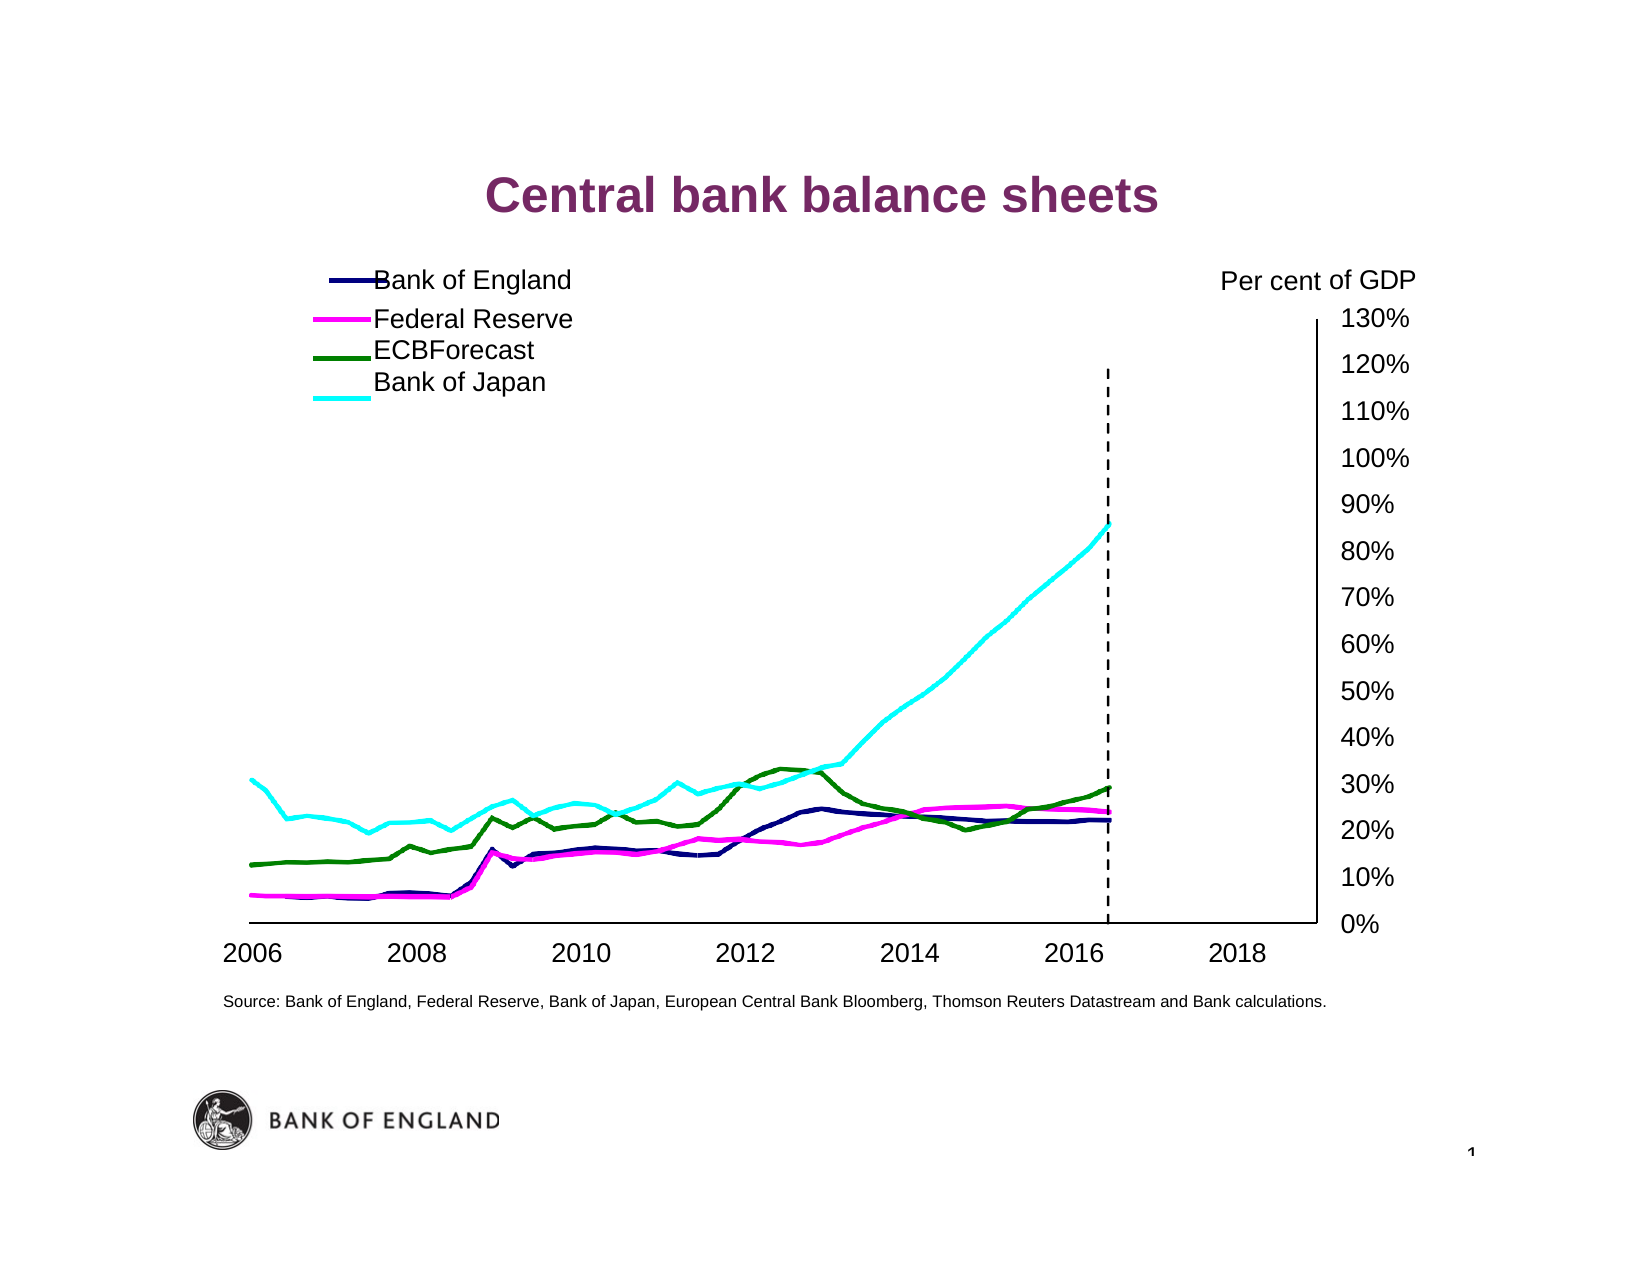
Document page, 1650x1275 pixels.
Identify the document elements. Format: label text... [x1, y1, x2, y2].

picture [193, 1090, 499, 1150]
text 80% [1340, 535, 1573, 566]
text 30% [1340, 768, 1573, 799]
text 50% [1340, 674, 1573, 706]
text 2006 2008 2010 2012 2014 2016 2018 [222, 937, 1268, 969]
text 90% [1340, 488, 1573, 519]
text 40% [1340, 721, 1573, 752]
text 100% [1340, 442, 1573, 473]
text 10% [1340, 861, 1573, 892]
text 60% [1340, 628, 1573, 659]
text 120% [1340, 348, 1573, 379]
text 110% [1340, 395, 1573, 426]
picture [249, 521, 1112, 901]
text 70% [1340, 581, 1573, 613]
text 20% [1340, 814, 1573, 846]
text 0% [1340, 908, 1573, 939]
text Central bank balance sheets [120, 166, 1524, 223]
text Source: Bank of England, Federal Reserve, Bank of Japan, European Central Bank Bloomberg, Thomson Reuters Datastream and Bank calculations. [223, 992, 1573, 1011]
text of GDP 130% [1329, 264, 1483, 333]
